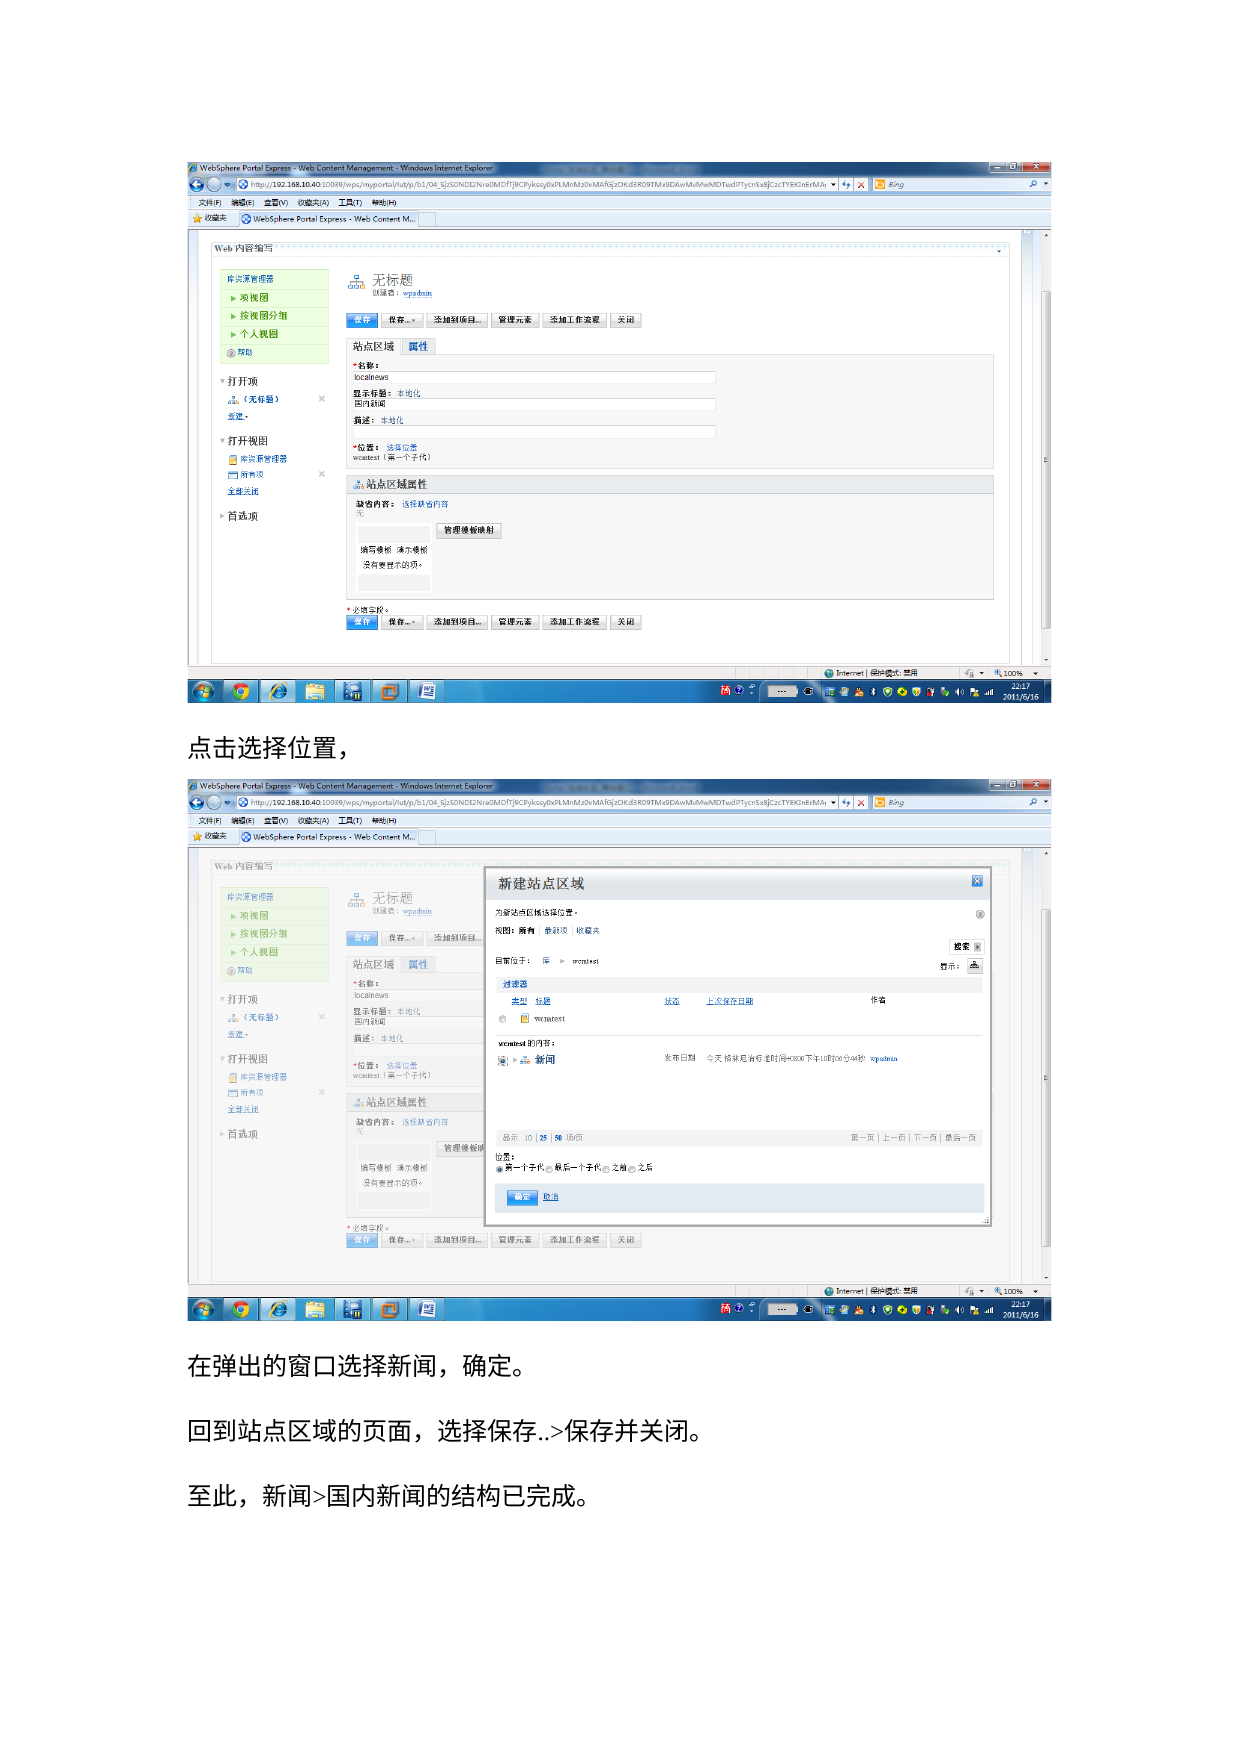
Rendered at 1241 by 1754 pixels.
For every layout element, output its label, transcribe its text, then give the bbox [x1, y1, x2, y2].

picture [187, 162, 1052, 703]
text 在弹出的窗口选择新闻，确定。 [187, 1332, 1053, 1397]
picture [187, 779, 1052, 1321]
text 点击选择位置， [187, 714, 1053, 779]
text 回到站点区域的页面，选择保存..>保存并关闭。 [187, 1397, 1053, 1462]
text 至此，新闻>国内新闻的结构已完成。 [187, 1462, 1053, 1527]
